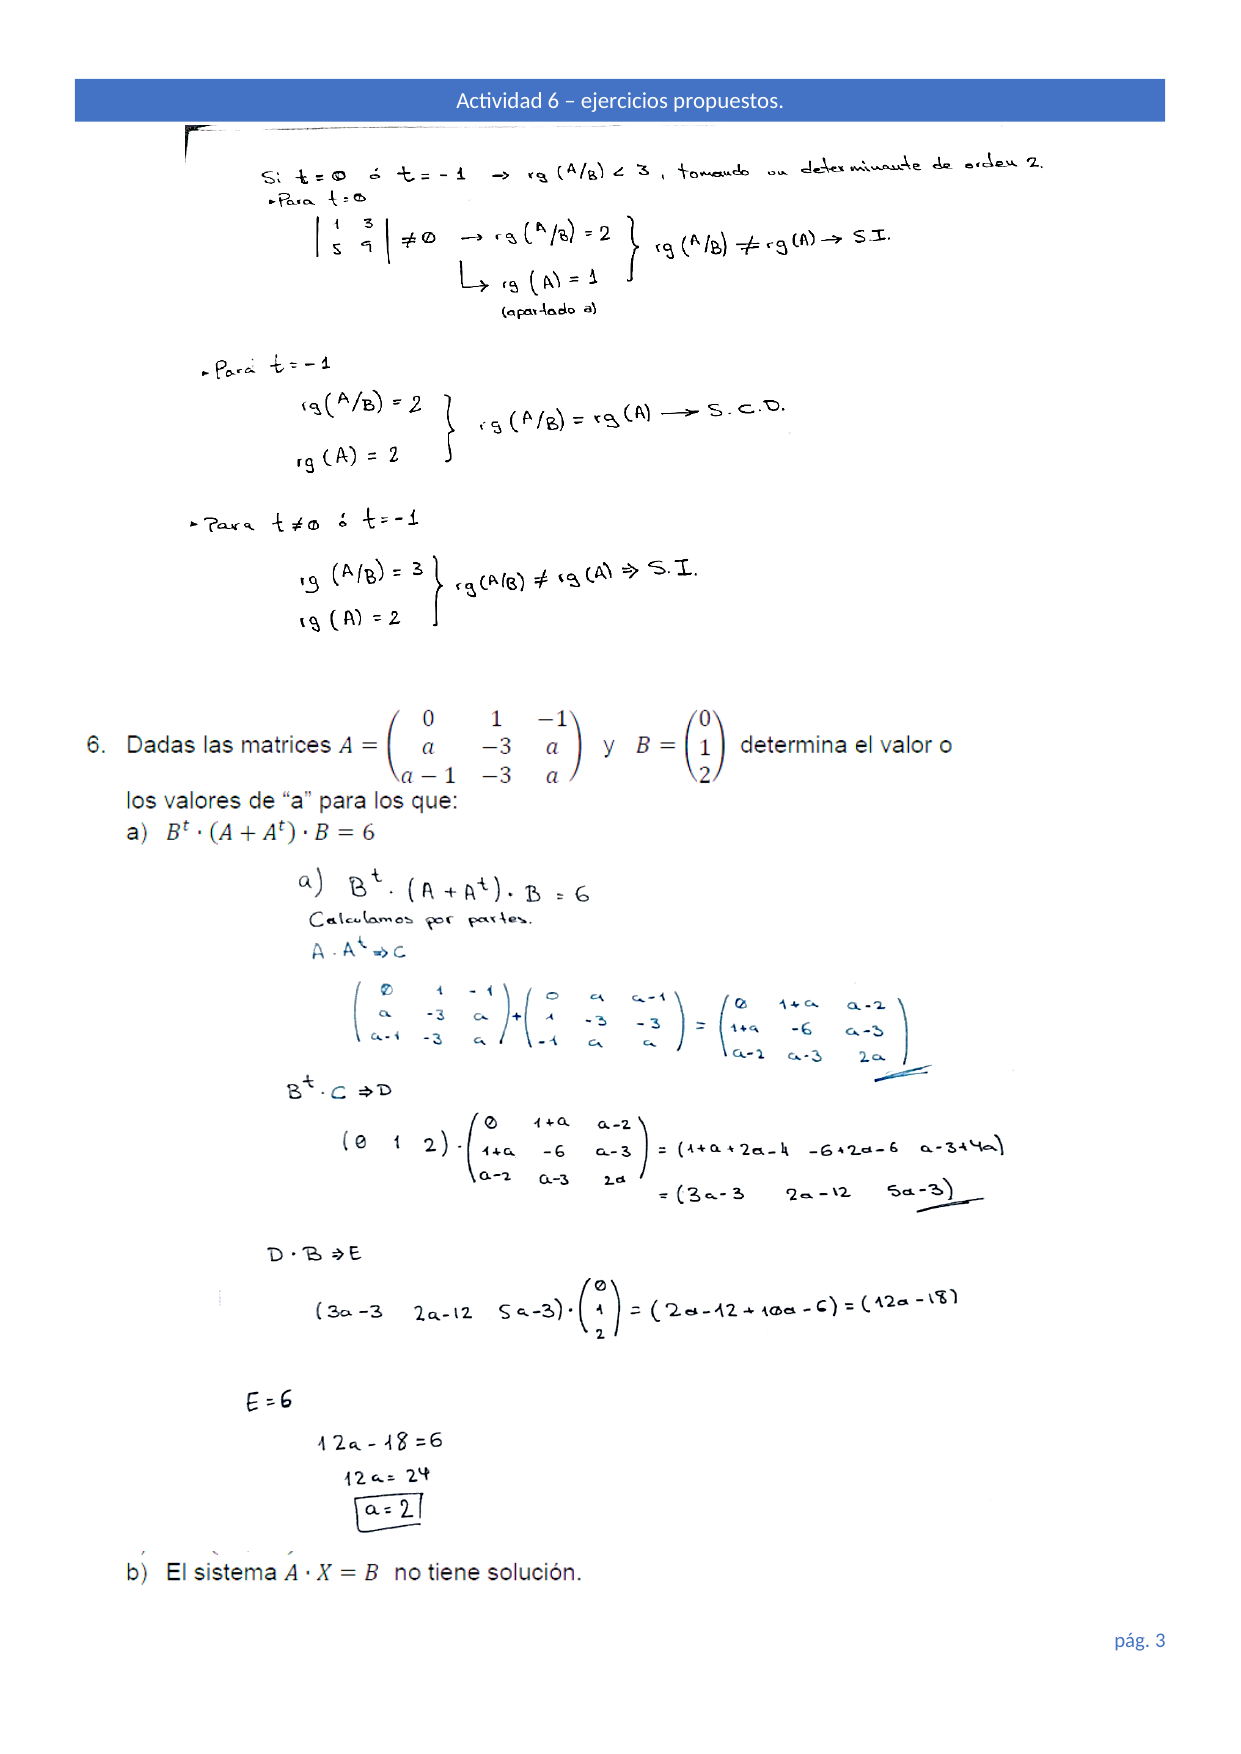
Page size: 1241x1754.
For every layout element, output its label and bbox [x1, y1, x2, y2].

picture [211, 864, 1029, 1533]
picture [185, 125, 1054, 685]
picture [75, 1551, 961, 1592]
picture [75, 703, 961, 846]
